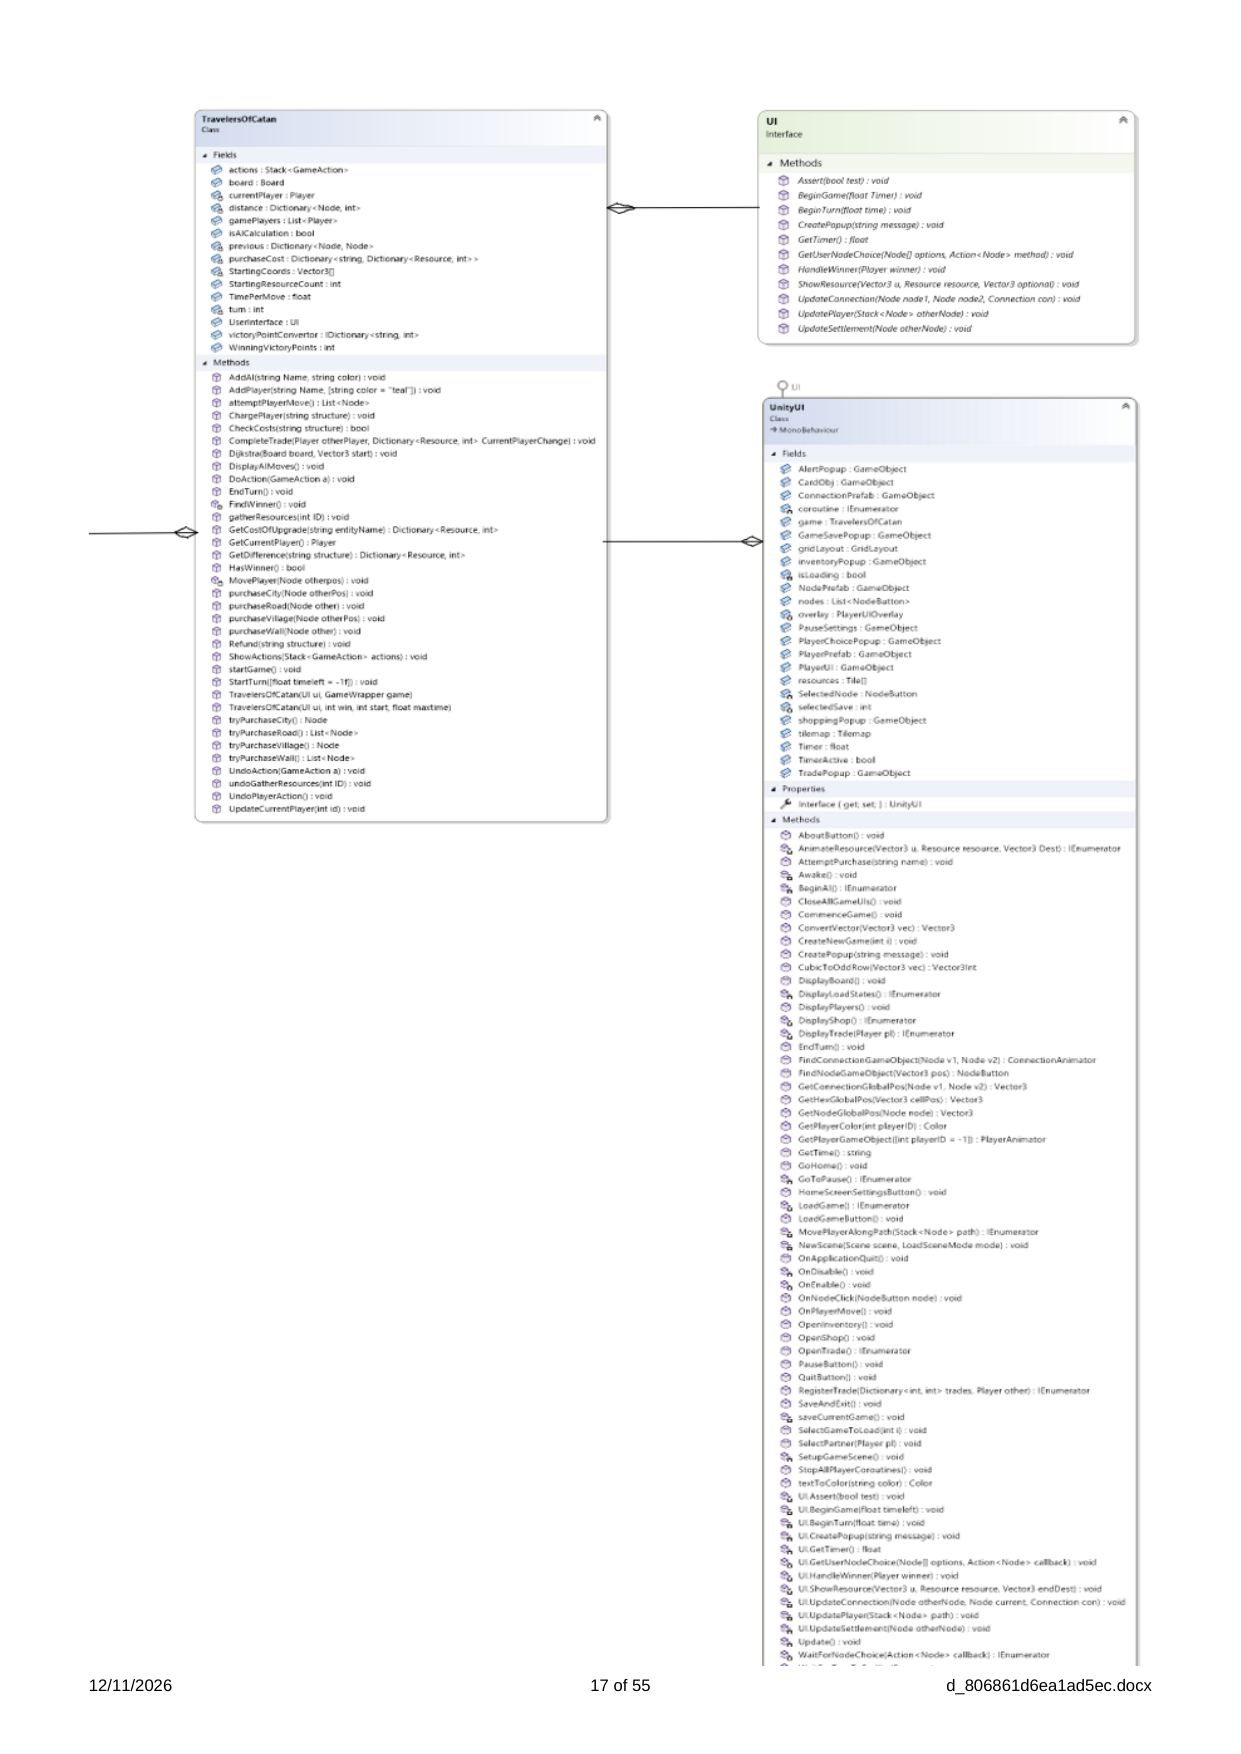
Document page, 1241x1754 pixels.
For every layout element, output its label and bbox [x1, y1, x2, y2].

picture [88, 88, 1163, 1666]
